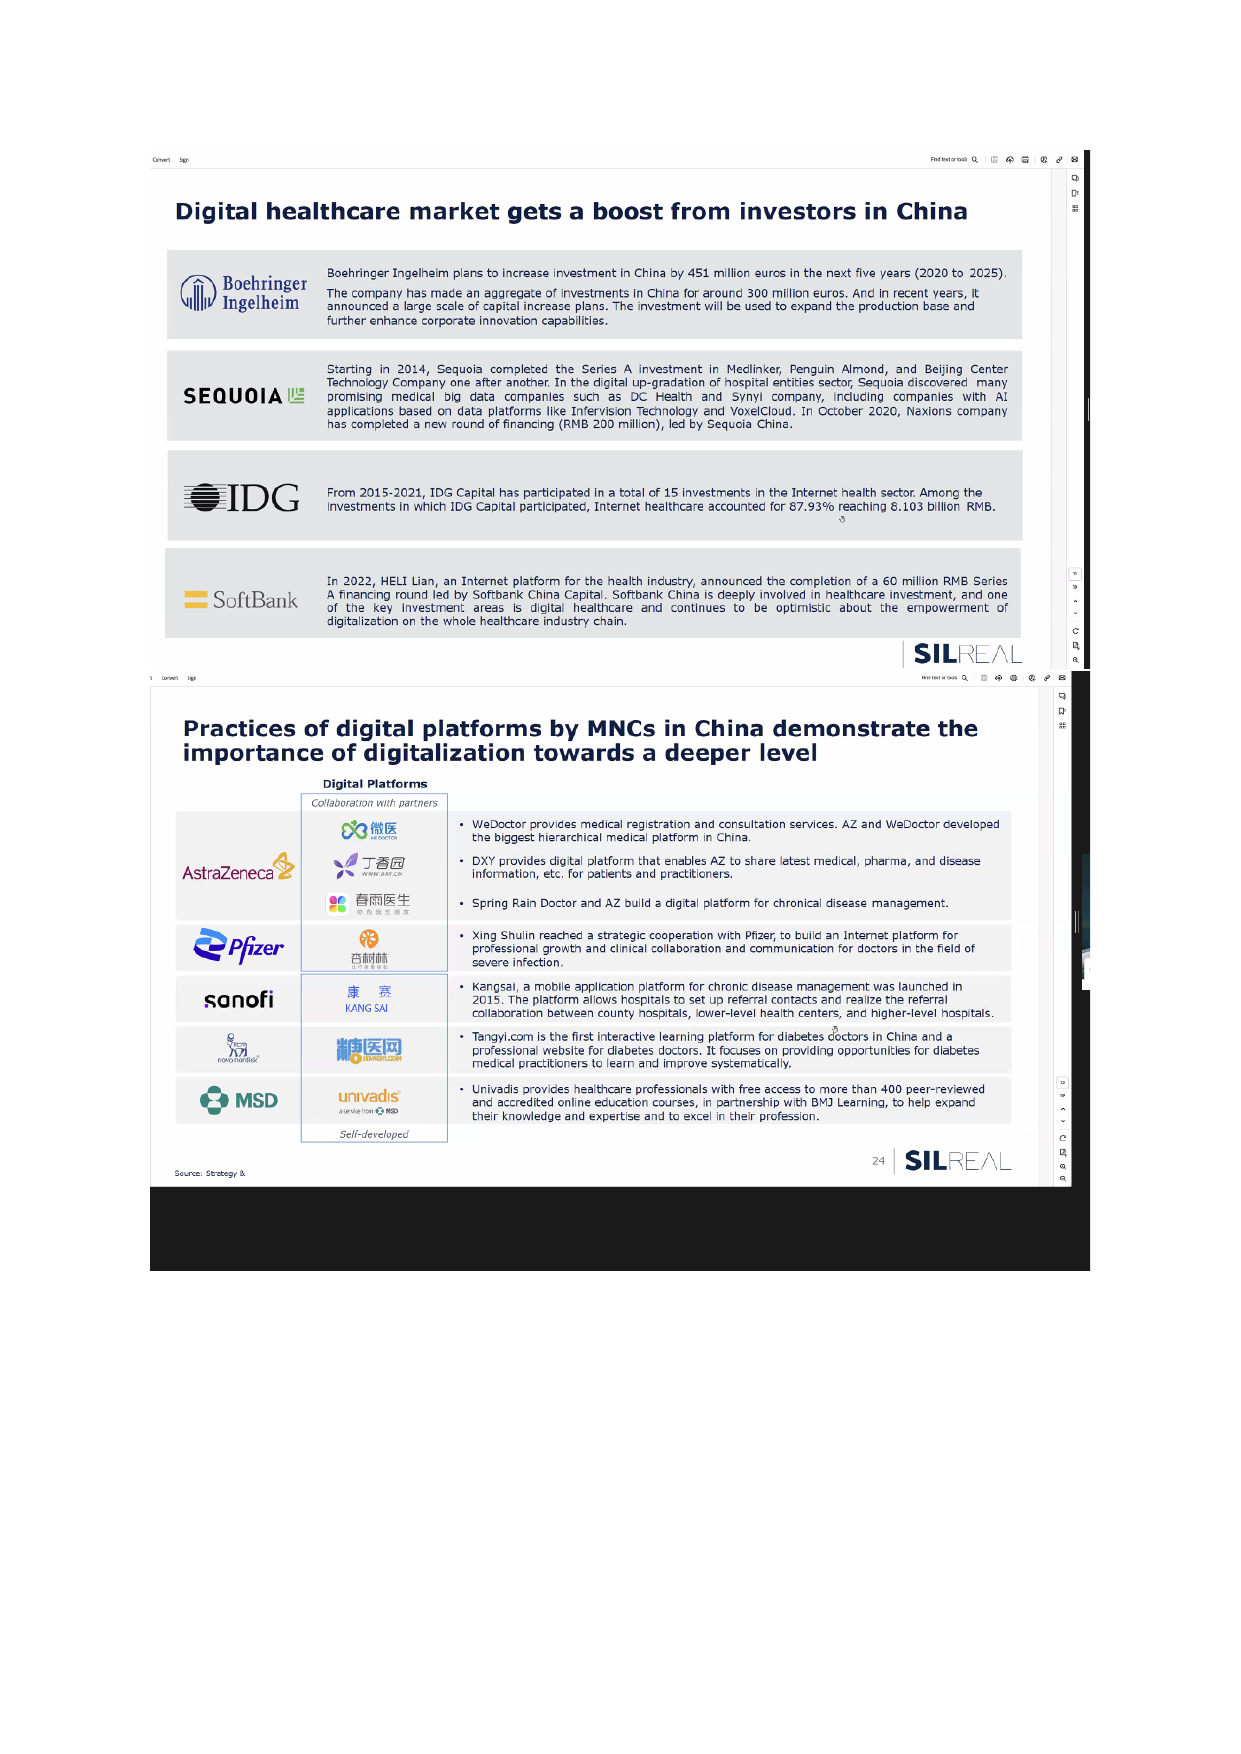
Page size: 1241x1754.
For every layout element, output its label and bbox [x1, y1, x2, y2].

picture [150, 671, 1091, 1271]
picture [150, 150, 1091, 669]
